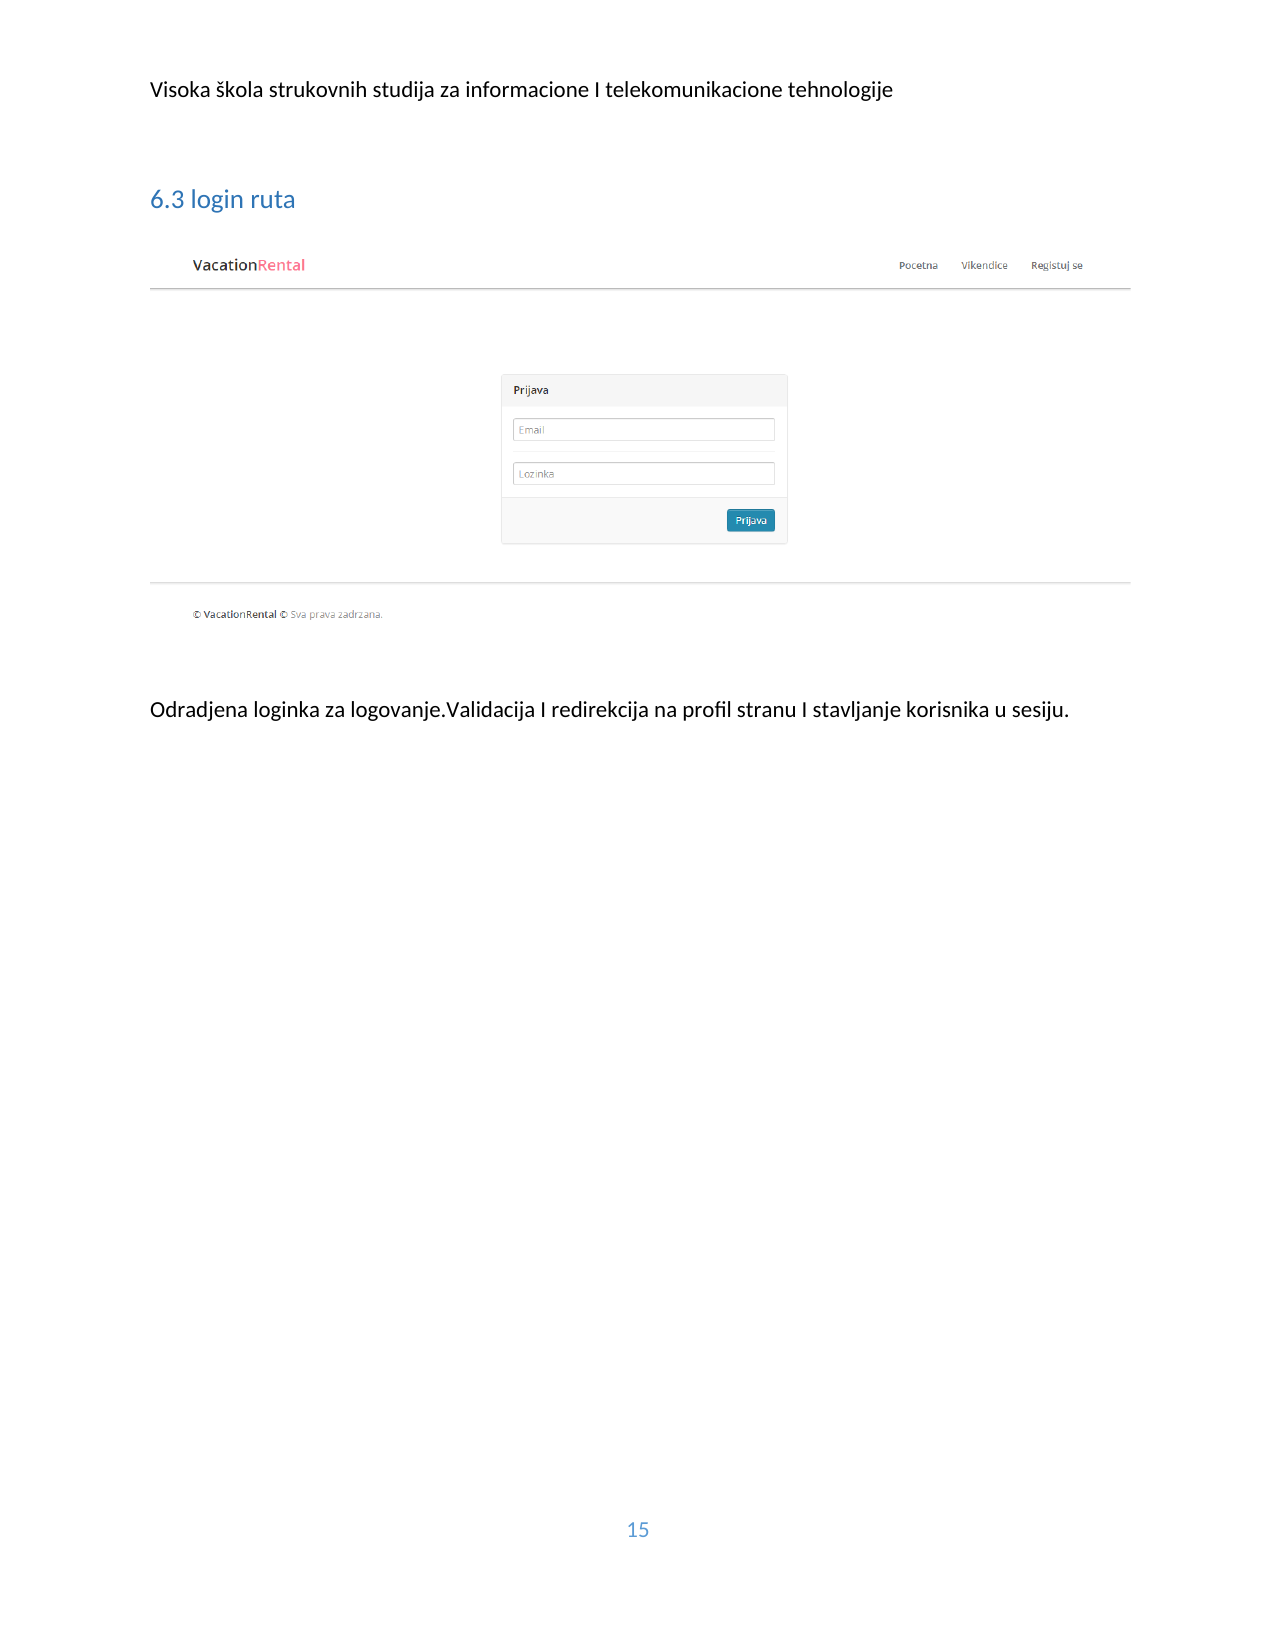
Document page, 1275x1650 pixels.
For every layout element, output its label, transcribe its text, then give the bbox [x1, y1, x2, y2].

text Odradjena loginka za logovanje.Validacija I redirekcija na profil stranu I stavljanje korisnika u sesiju. [150, 695, 1130, 723]
picture [150, 247, 1131, 640]
subtitle 6.3 login ruta [150, 182, 1130, 215]
